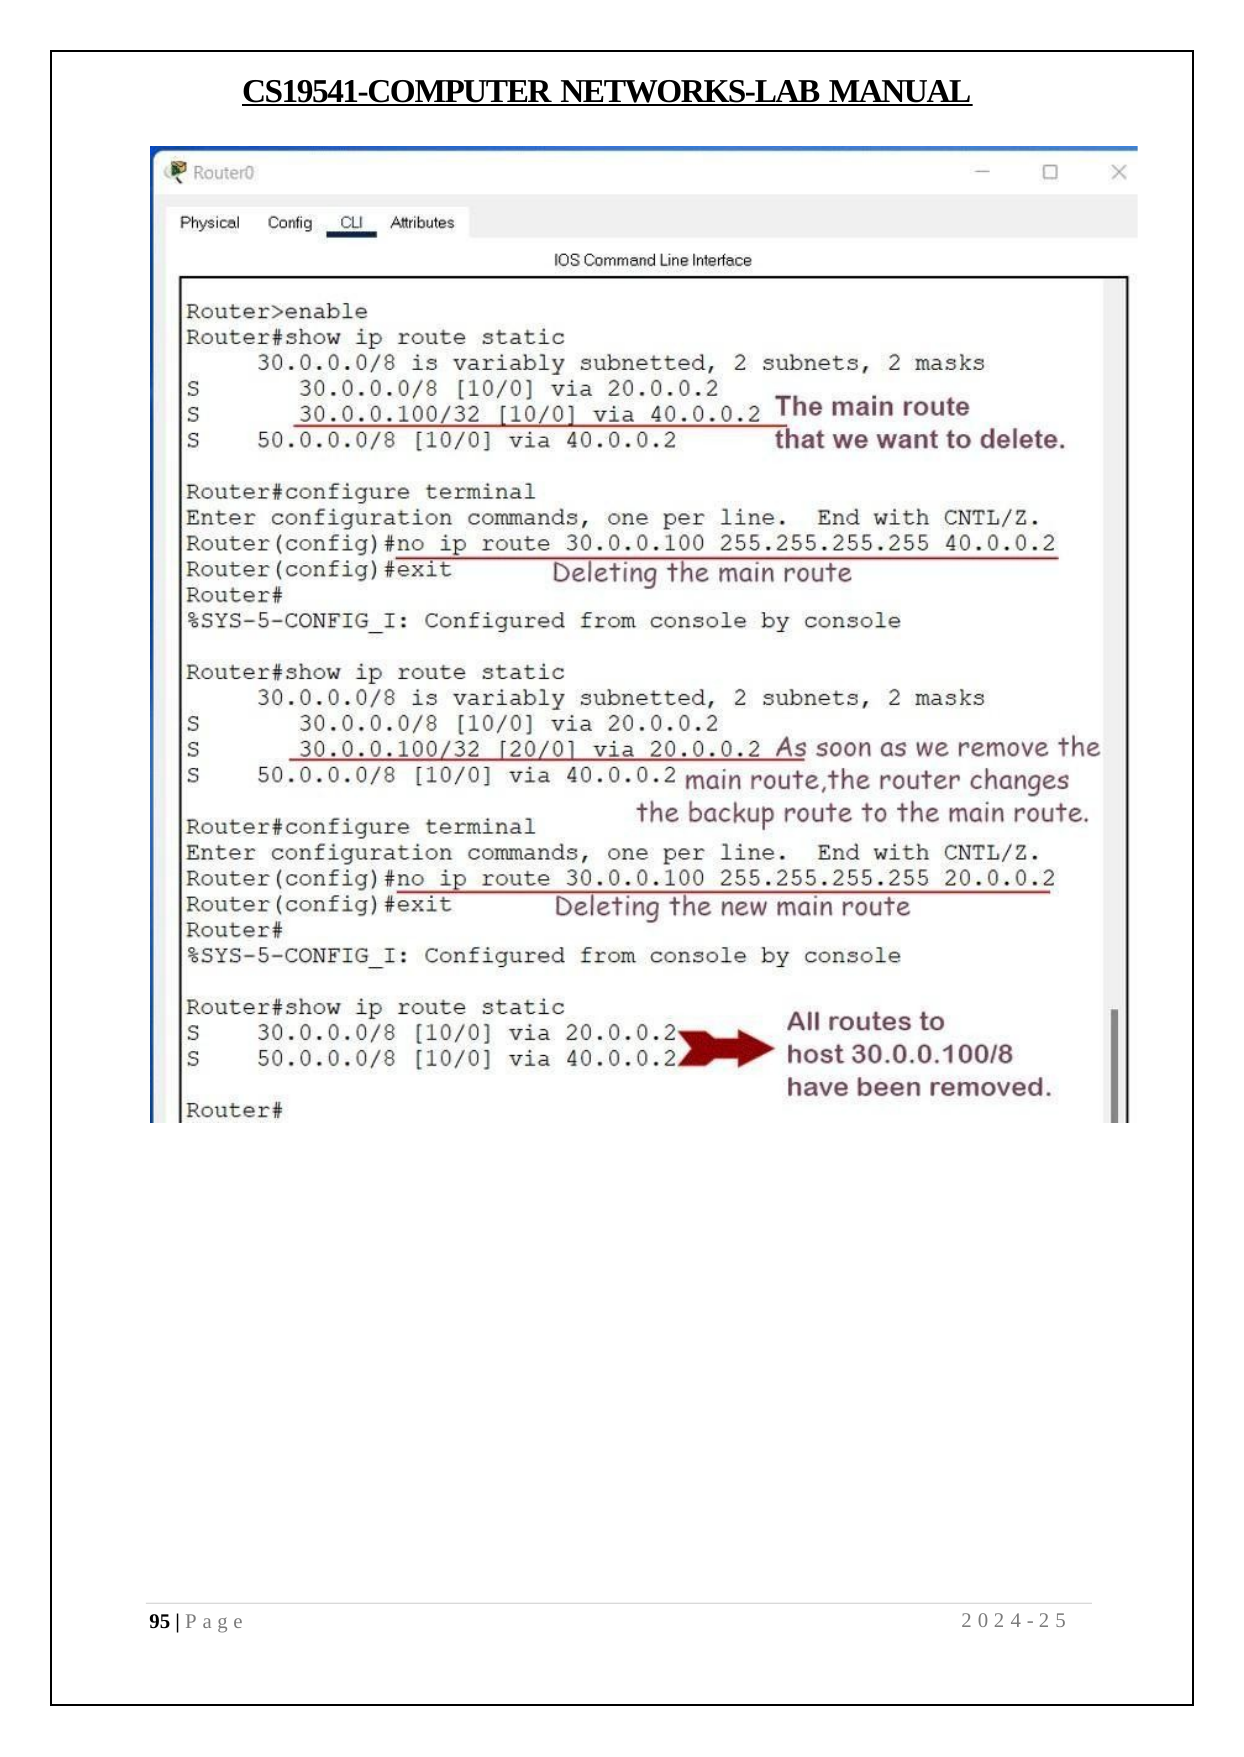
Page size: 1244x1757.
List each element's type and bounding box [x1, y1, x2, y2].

picture [150, 146, 1138, 1123]
